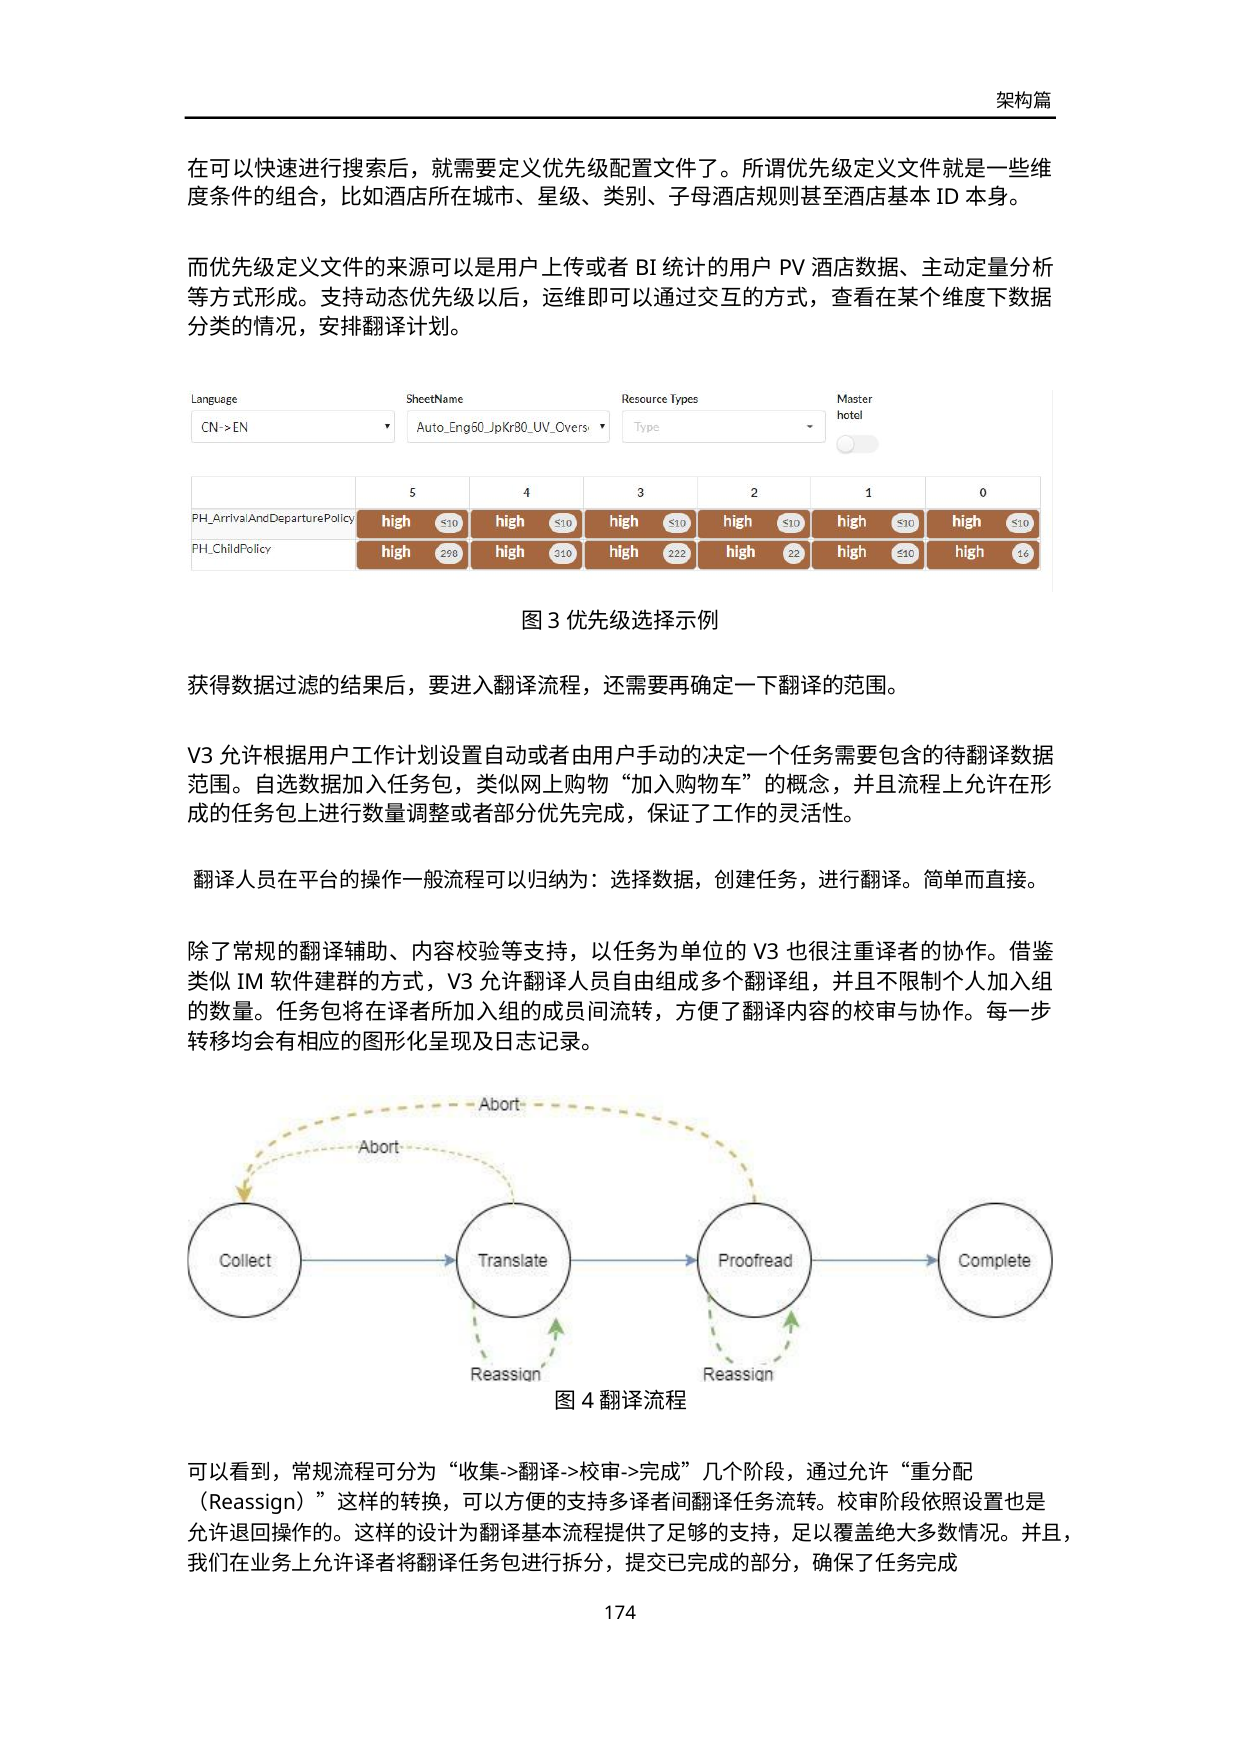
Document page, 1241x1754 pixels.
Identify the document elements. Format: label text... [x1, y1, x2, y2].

text 图 3 优先级选择示例 [150, 610, 1089, 633]
text 而优先级定义文件的来源可以是用户上传或者 BI 统计的用户 PV 酒店数据、主动定量分析等方式形成。支持动态优先级以后，运维即可以通过交互的方式，查看在某个维度下数据分类的情况，安排翻译计划。 [187, 252, 1054, 340]
text 在可以快速进行搜索后，就需要定义优先级配置文件了。所谓优先级定义文件就是一些维度条件的组合，比如酒店所在城市、星级、类别、子母酒店规则甚至酒店基本 ID 本身。 [187, 155, 1054, 210]
text 架构篇 [996, 92, 1089, 111]
text 除了常规的翻译辅助、内容校验等支持，以任务为单位的 V3 也很注重译者的协作。借鉴类似 IM 软件建群的方式，V3 允许翻译人员自由组成多个翻译组，并且不限制个人加入组的数量。任务包将在译者所加入组的成员间流转，方便了翻译内容的校审与协作。每一步转移均会有相应的图形化呈现及日志记录。 [187, 935, 1054, 1056]
text 翻译人员在平台的操作一般流程可以归纳为：选择数据，创建任务，进行翻译。简单而直接。 [150, 870, 1092, 892]
picture [187, 390, 1053, 592]
text 图 4 翻译流程 [150, 1391, 1092, 1413]
text V3 允许根据用户工作计划设置自动或者由用户手动的决定一个任务需要包含的待翻译数据范围。自选数据加入任务包，类似网上购物“加入购物车”的概念，并且流程上允许在形成的任务包上进行数量调整或者部分优先完成，保证了工作的灵活性。 [187, 740, 1054, 828]
picture [187, 1095, 1053, 1382]
text 174 [150, 1604, 1089, 1623]
text 可以看到，常规流程可分为“收集->翻译->校审->完成”几个阶段，通过允许“重分配（Reassign）”这样的转换，可以方便的支持多译者间翻译任务流转。校审阶段依照设置也是允许退回操作的。这样的设计为翻译基本流程提供了足够的支持，足以覆盖绝大多数情况。并且，我们在业务上允许译者将翻译任务包进行拆分，提交已完成的部分，确保了任务完成 [187, 1456, 1064, 1576]
text 获得数据过滤的结果后，要进入翻译流程，还需要再确定一下翻译的范围。 [187, 675, 1090, 698]
